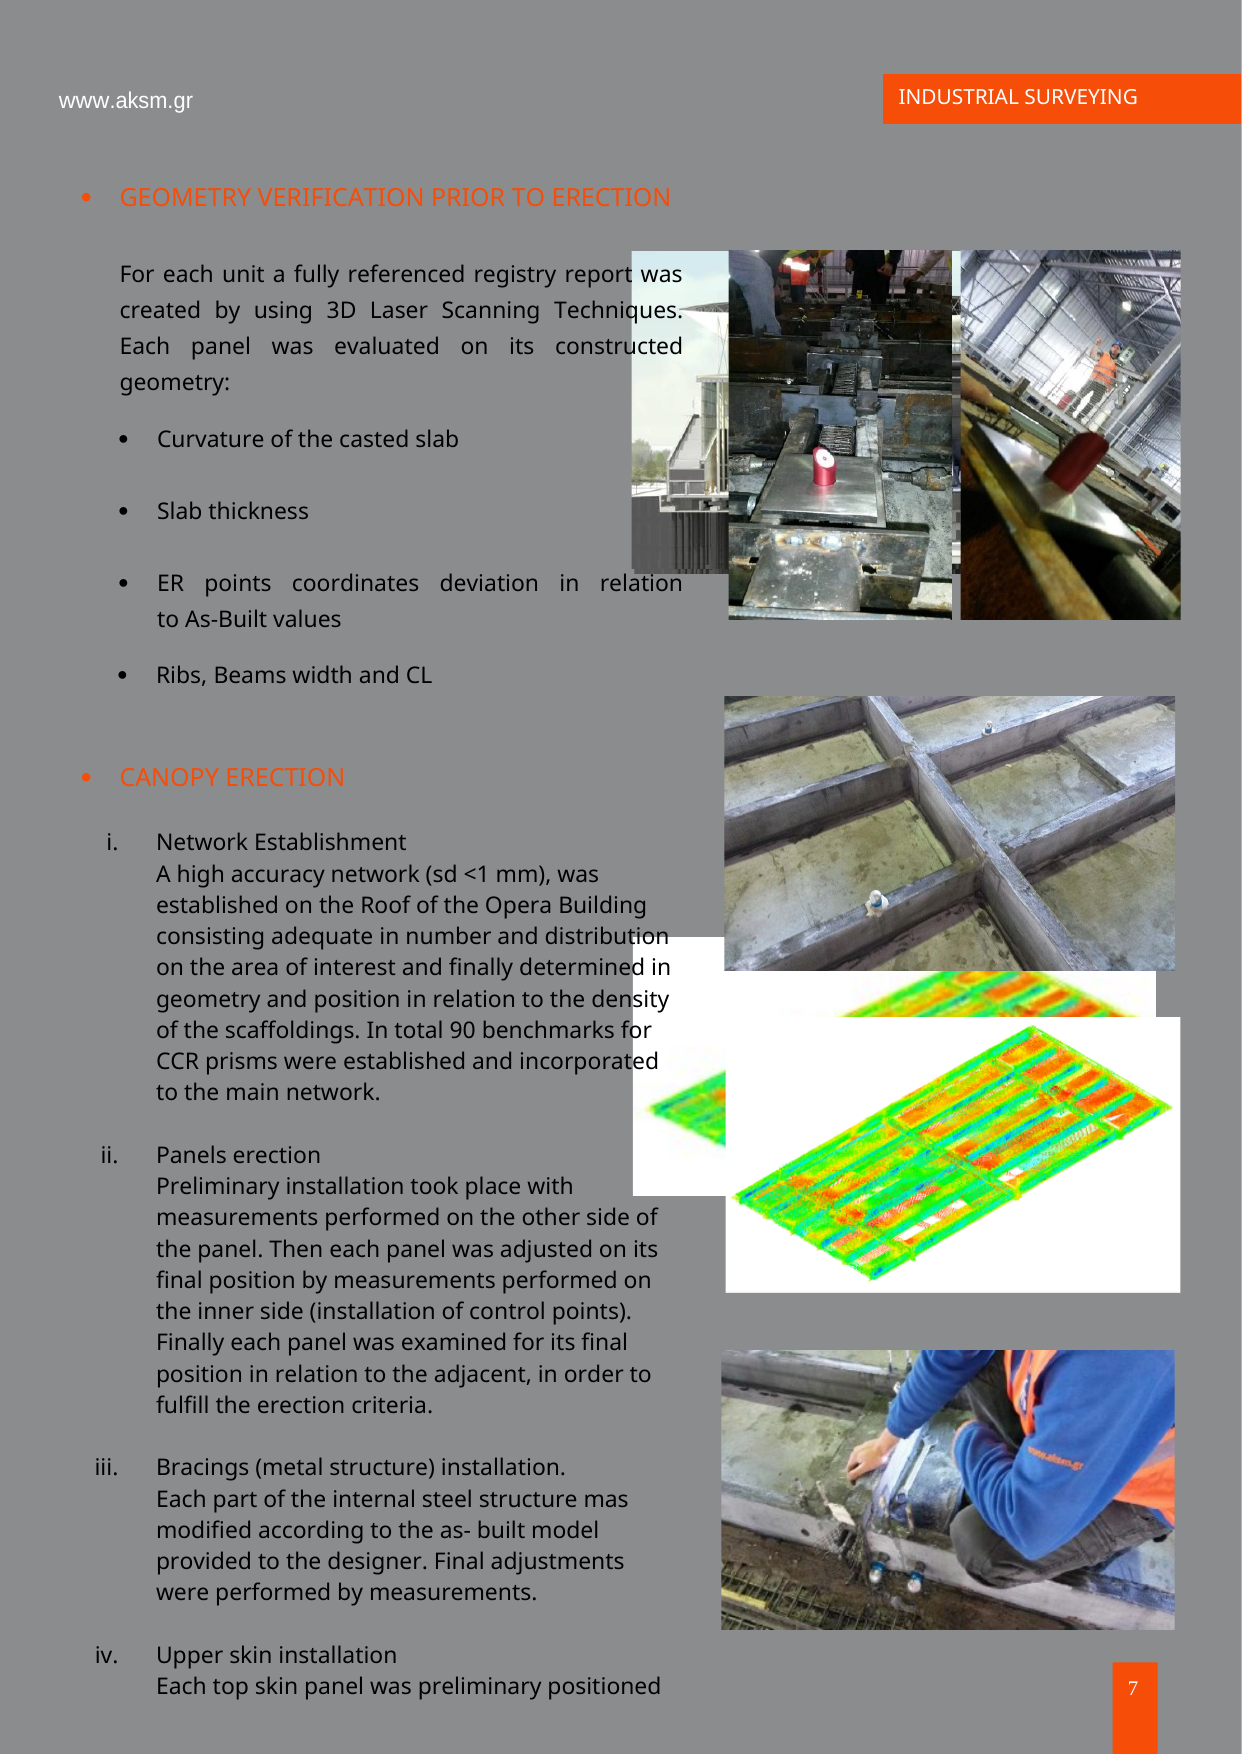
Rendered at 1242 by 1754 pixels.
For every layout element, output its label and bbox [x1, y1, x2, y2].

picture [721, 1350, 1175, 1630]
picture [644, 937, 652, 943]
picture [632, 1027, 639, 1037]
picture [634, 964, 641, 974]
picture [632, 937, 1181, 1293]
picture [631, 250, 1181, 620]
